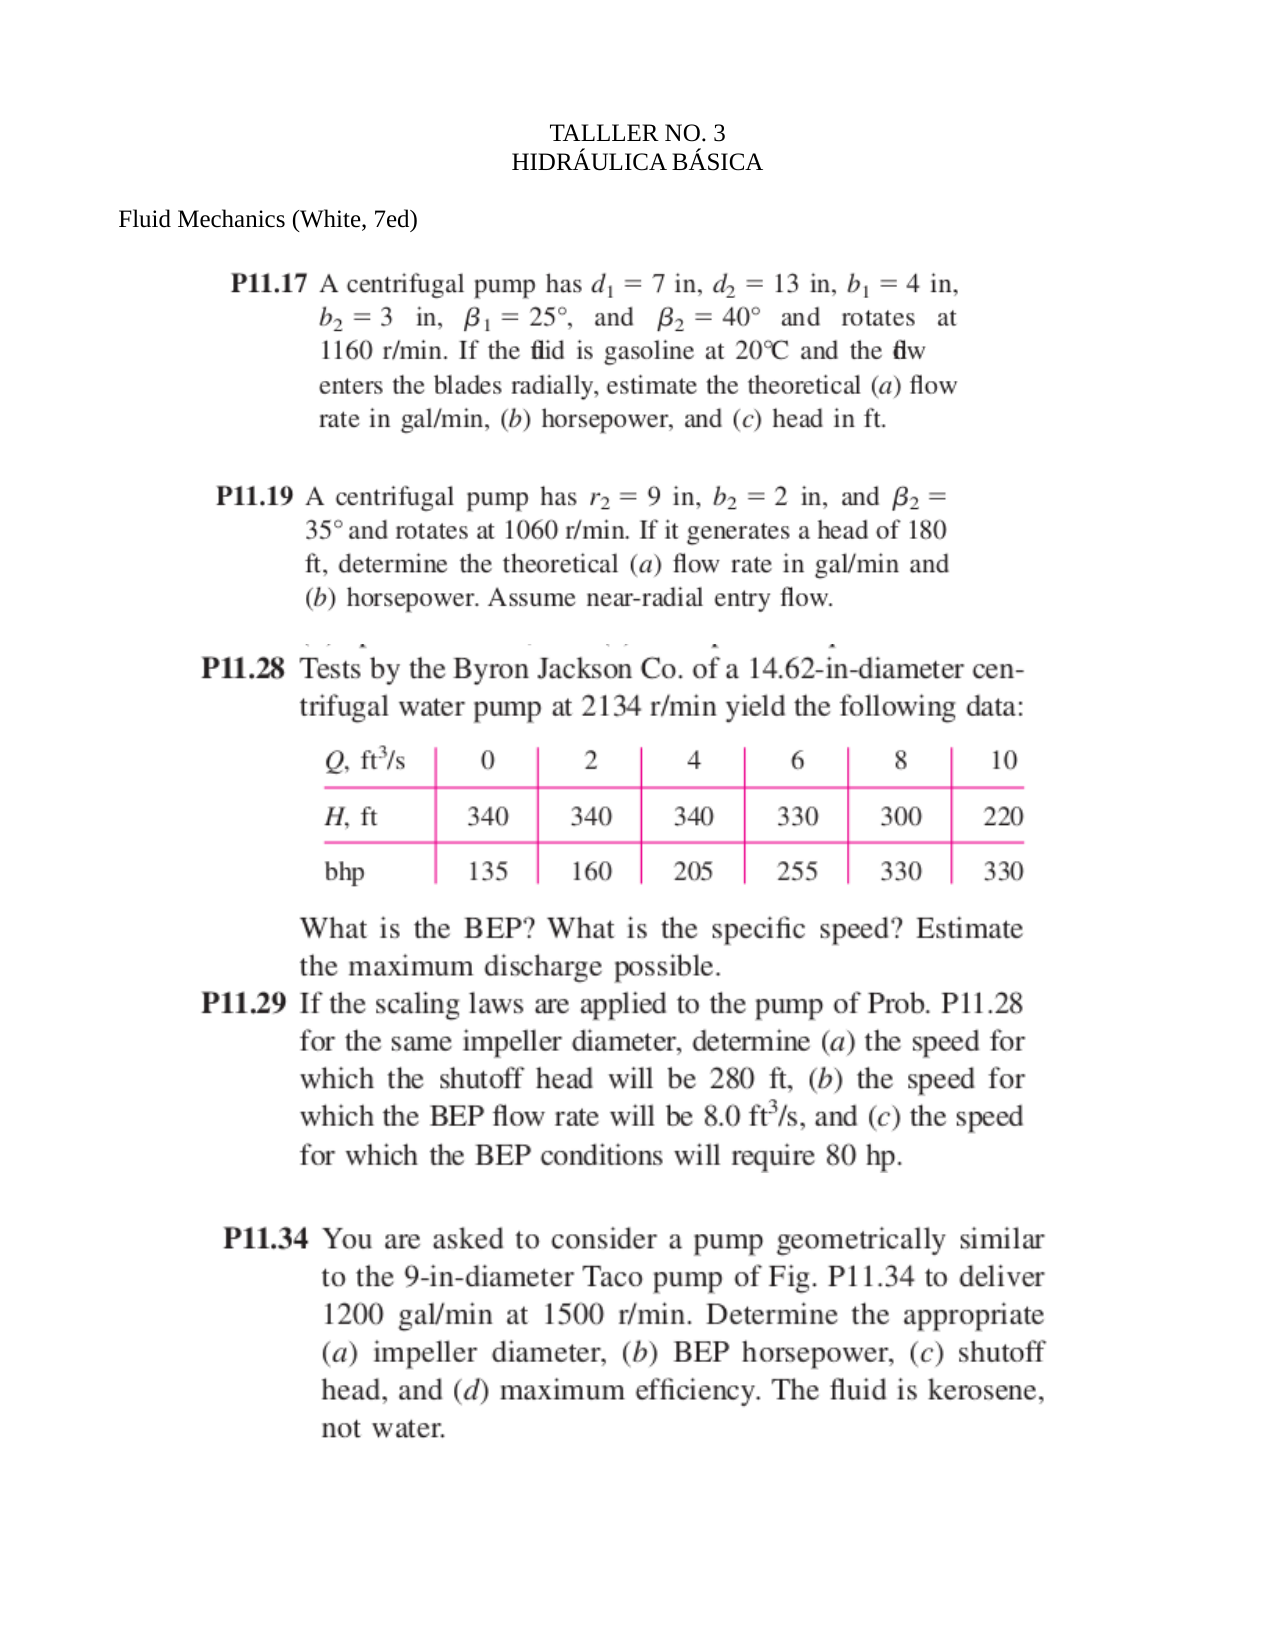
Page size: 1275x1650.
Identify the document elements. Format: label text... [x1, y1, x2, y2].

picture [184, 460, 961, 616]
text HIDRÁULICA BÁSICA [118, 147, 1157, 176]
text TALLLER NO. 3 [118, 118, 1157, 147]
picture [217, 259, 991, 437]
picture [206, 1222, 1072, 1458]
picture [184, 644, 1040, 1173]
text Fluid Mechanics (White, 7ed) [118, 204, 1157, 233]
